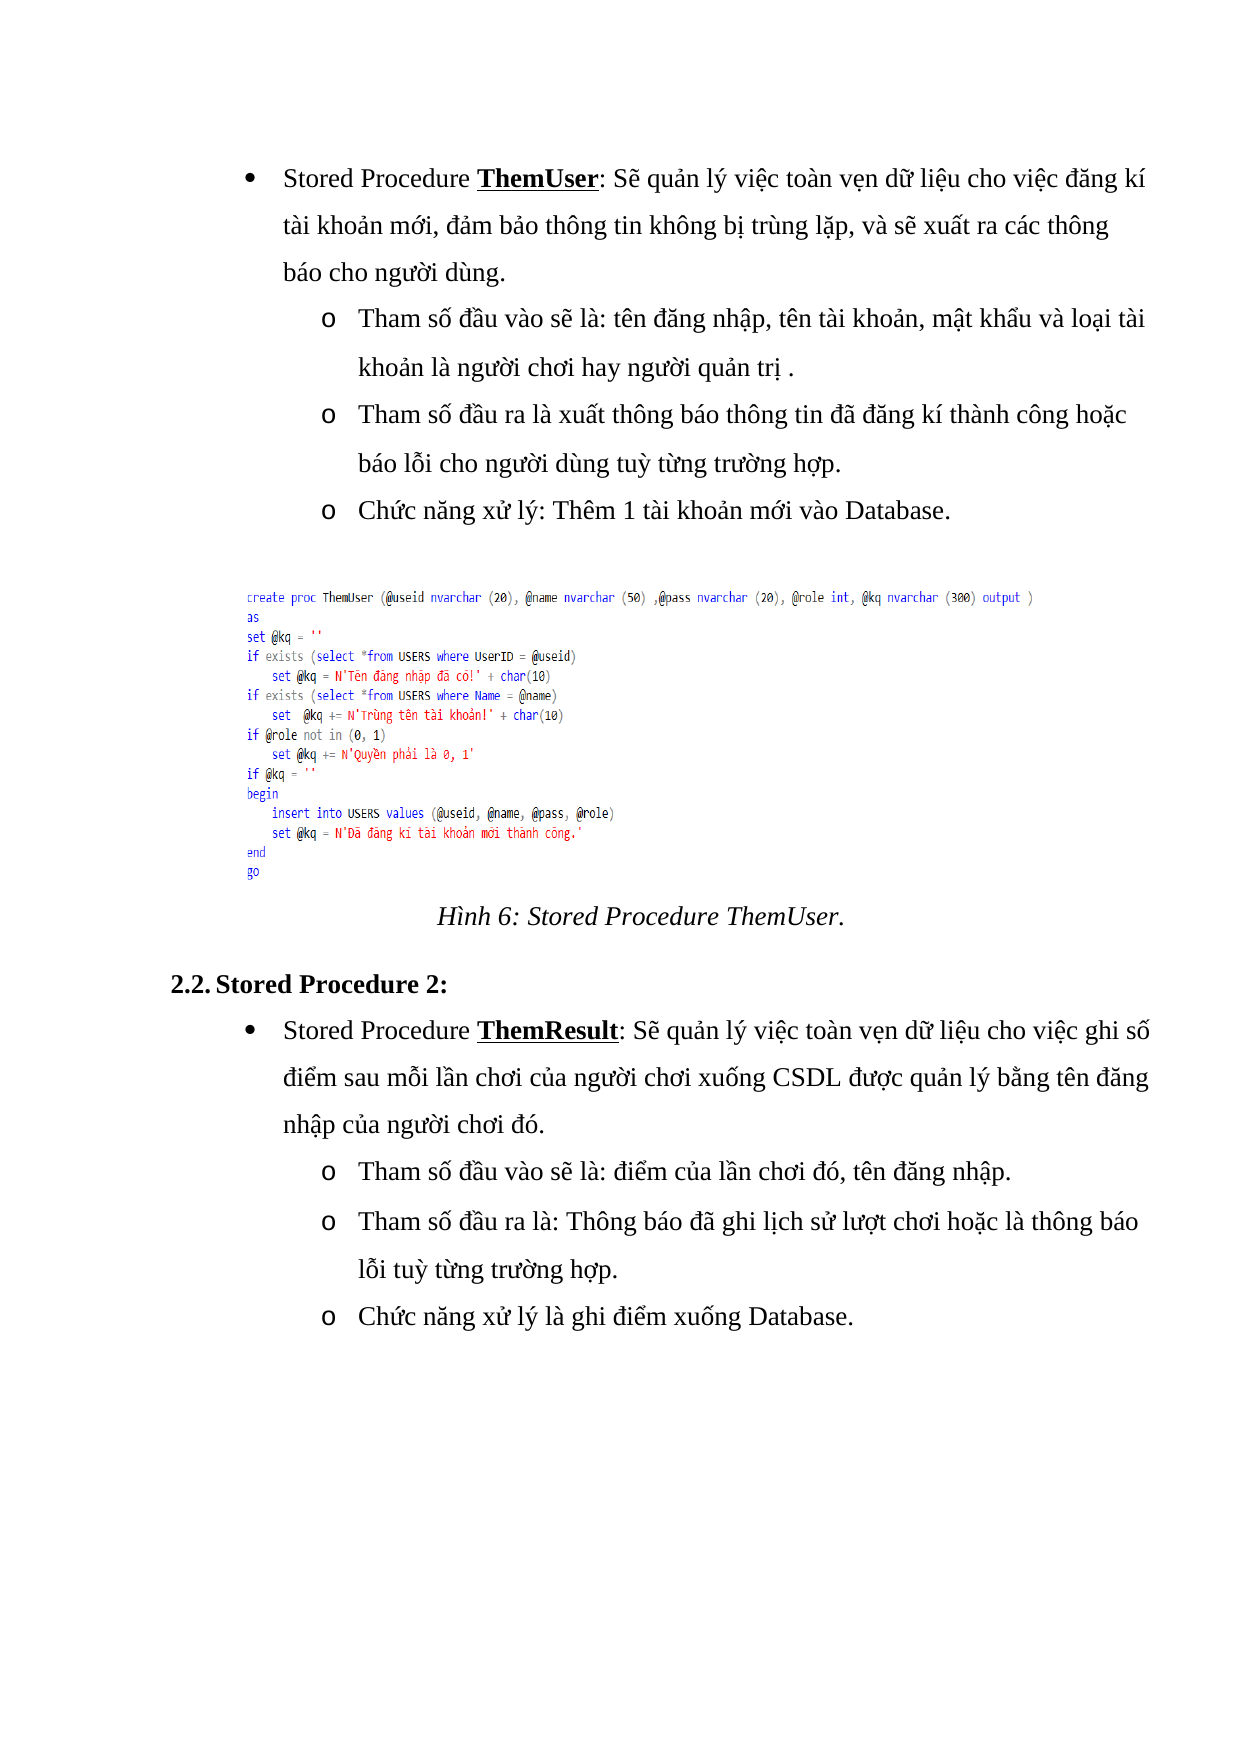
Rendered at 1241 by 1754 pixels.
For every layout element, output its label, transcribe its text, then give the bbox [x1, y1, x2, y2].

list Tham số đầu vào sẽ là: tên đăng nhập, tên tài khoản, mật khẩu và loại tài khoản là người chơi hay người quản trị . [320, 303, 1152, 383]
picture [247, 590, 1037, 885]
list Stored Procedure 2: [170, 968, 1152, 999]
list Chức năng xử lý là ghi điểm xuống Database. [320, 1300, 1152, 1334]
list Stored Procedure ThemUser: Sẽ quản lý việc toàn vẹn dữ liệu cho việc đăng kí tài khoản mới, đảm bảo thông tin không bị trùng lặp, và sẽ xuất ra các thông báo cho người dùng. [245, 162, 1152, 287]
list Tham số đầu ra là: Thông báo đã ghi lịch sử lượt chơi hoặc là thông báo lỗi tuỳ từng trường hợp. [320, 1205, 1152, 1285]
list Chức năng xử lý: Thêm 1 tài khoản mới vào Database. [320, 494, 1152, 527]
text Hình 6: Stored Procedure ThemUser. [133, 900, 1152, 931]
list Tham số đầu ra là xuất thông báo thông tin đã đăng kí thành công hoặc báo lỗi cho người dùng tuỳ từng trường hợp. [320, 398, 1152, 478]
list Tham số đầu vào sẽ là: điểm của lần chơi đó, tên đăng nhập. [320, 1154, 1152, 1188]
list Stored Procedure ThemResult: Sẽ quản lý việc toàn vẹn dữ liệu cho việc ghi số điểm sau mỗi lần chơi của người chơi xuống CSDL được quản lý bằng tên đăng nhập của người chơi đó. [245, 1014, 1152, 1139]
